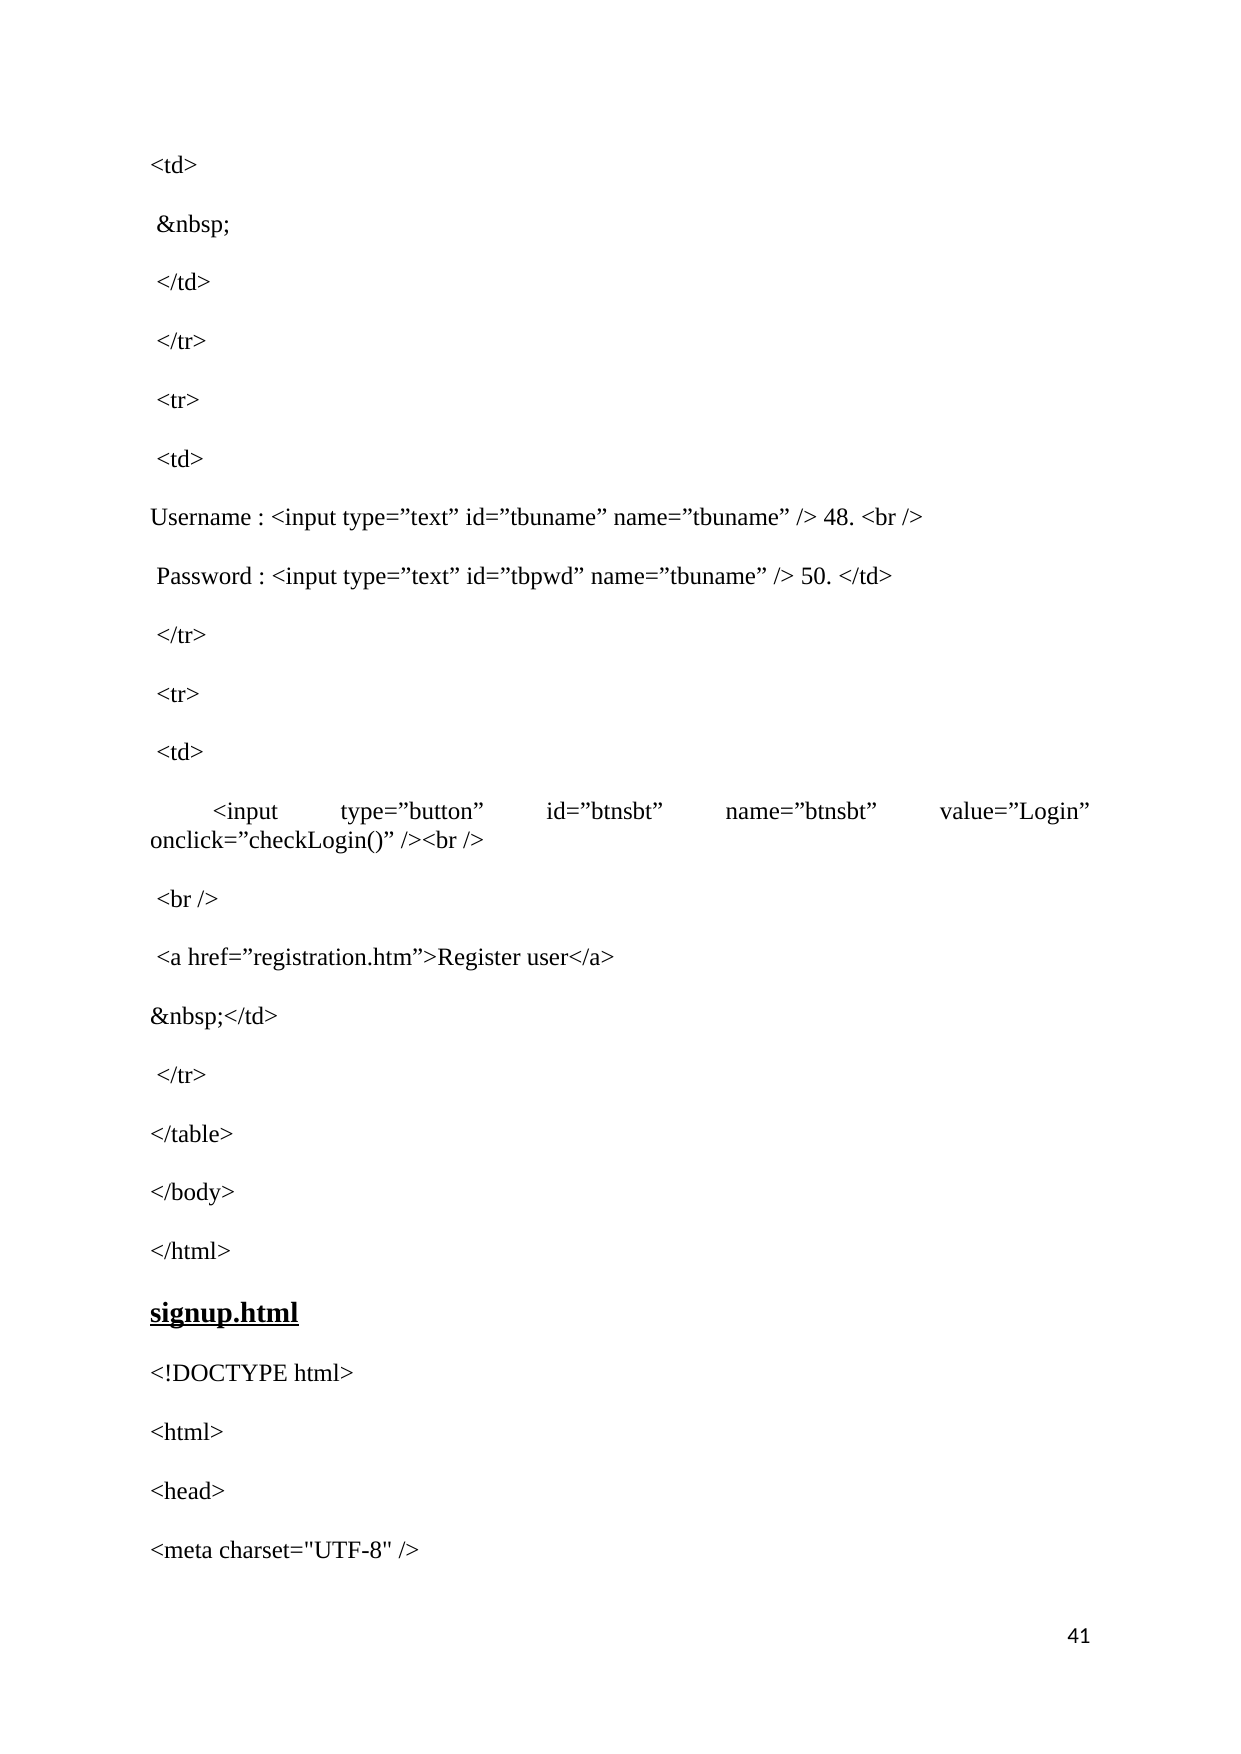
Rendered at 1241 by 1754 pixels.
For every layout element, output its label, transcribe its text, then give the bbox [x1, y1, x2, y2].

text </table> [150, 1119, 1090, 1147]
text signup.html [150, 1295, 1090, 1328]
text <html> [150, 1417, 1090, 1446]
text </tr> [150, 620, 1090, 649]
text <br /> [150, 884, 1090, 912]
text <head> [150, 1476, 1090, 1505]
text <td> [150, 737, 1090, 766]
text <tr> [150, 385, 1090, 414]
text </td> [150, 267, 1090, 296]
text <meta charset="UTF-8" /> [150, 1535, 1090, 1563]
text </html> [150, 1236, 1090, 1265]
text </tr> [150, 326, 1090, 355]
text Username : <input type=”text” id=”tbuname” name=”tbuname” /> 48. <br /> [150, 502, 1090, 531]
text <!DOCTYPE html> [150, 1358, 1090, 1387]
text <a href=”registration.htm”>Register user</a> [150, 942, 1090, 971]
text Password : <input type=”text” id=”tbpwd” name=”tbuname” /> 50. </td> [150, 561, 1090, 590]
text <td> [150, 444, 1090, 472]
text </body> [150, 1177, 1090, 1206]
text </tr> [150, 1060, 1090, 1089]
text <tr> [150, 679, 1090, 707]
text <td> [150, 150, 1090, 179]
text <input type=”button” id=”btnsbt” name=”btnsbt” value=”Login” onclick=”checkLogin()” /><br /> [150, 796, 1090, 854]
text &nbsp; [150, 209, 1090, 237]
text &nbsp;</td> [150, 1001, 1090, 1030]
